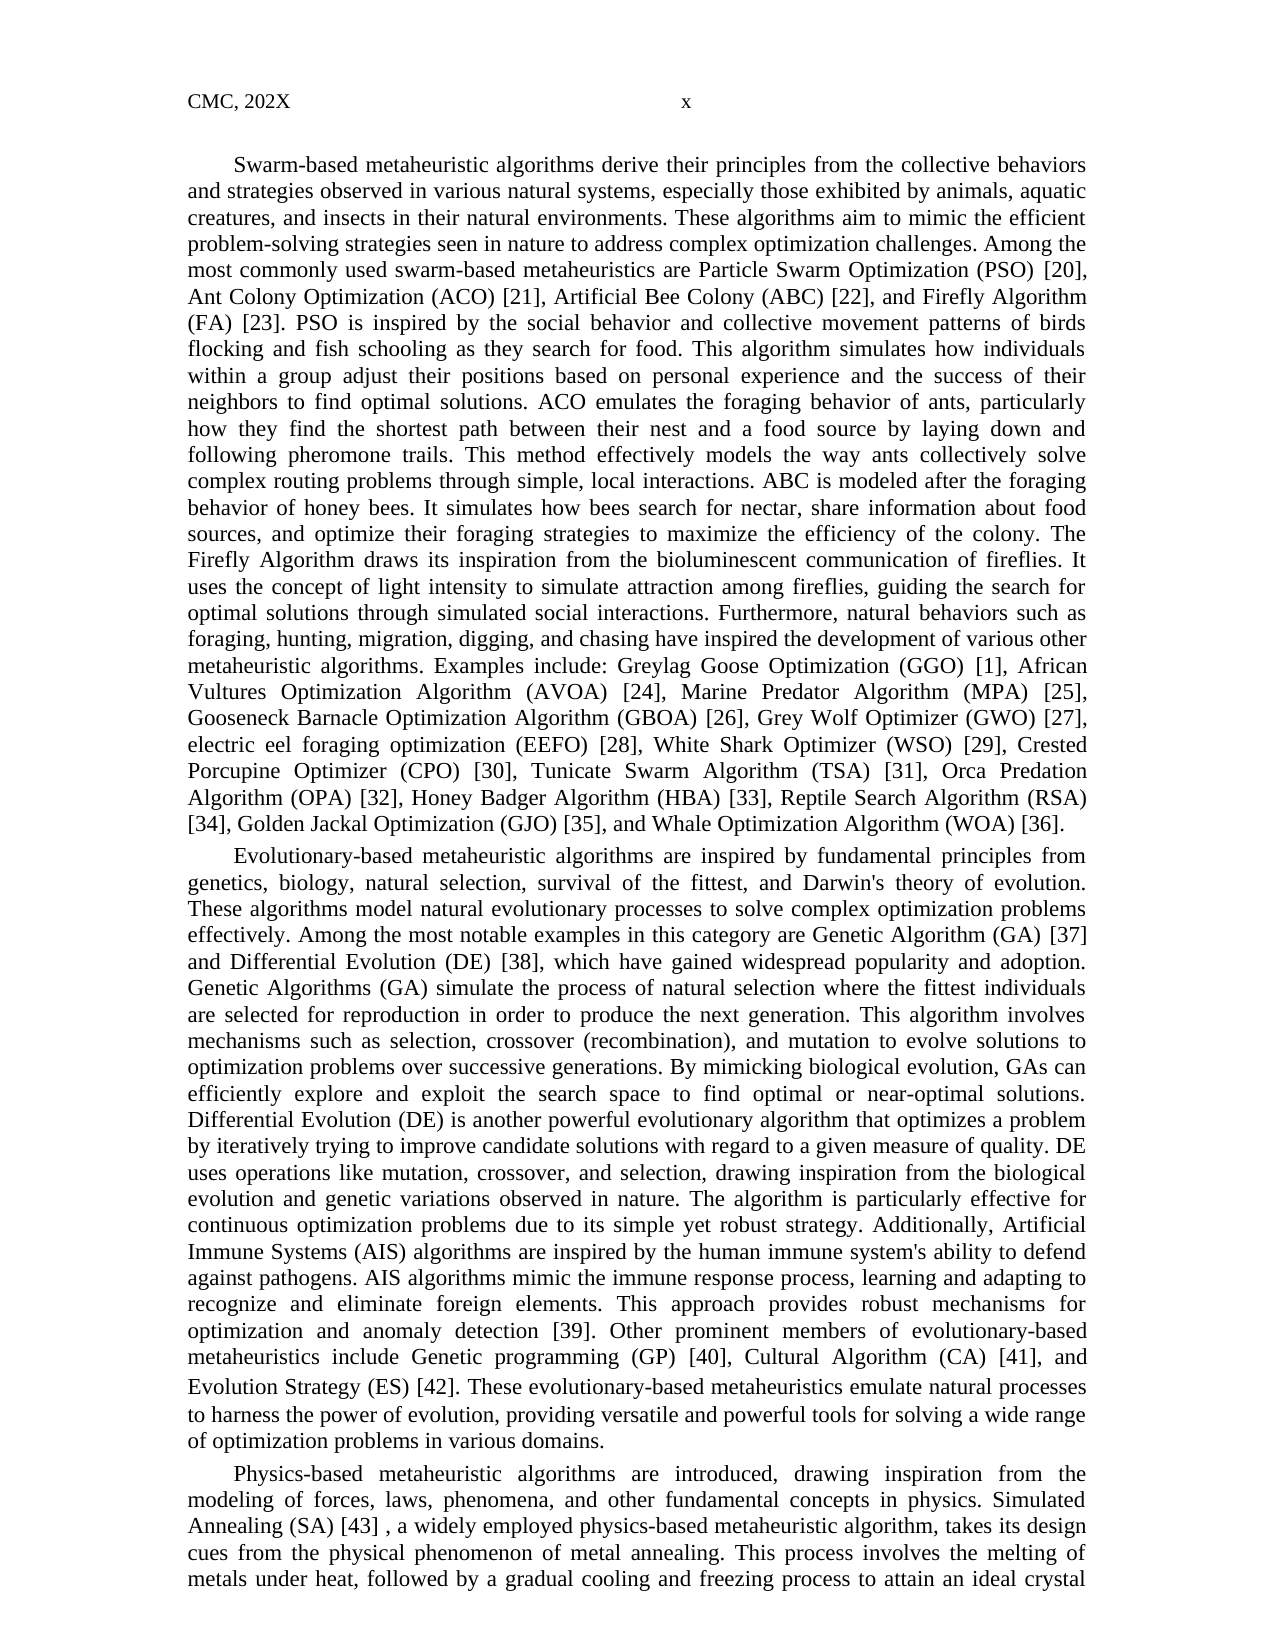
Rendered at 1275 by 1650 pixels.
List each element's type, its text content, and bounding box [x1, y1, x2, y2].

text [187, 1460, 1087, 1592]
text Evolutionary-based metaheuristic algorithms are inspired by fundamental principles from genetics, biology, natural selection, survival of the fittest, and Darwin's theory of evolution. These algorithms model natural evolutionary processes to solve complex optimization problems effectively. Among the most notable examples in this category are Genetic Algorithm (GA) [37] and Differential Evolution (DE) [38], which have gained widespread popularity and adoption. Genetic Algorithms (GA) simulate the process of natural selection where the fittest individuals are selected for reproduction in order to produce the next generation. This algorithm involves mechanisms such as selection, crossover (recombination), and mutation to evolve solutions to optimization problems over successive generations. By mimicking biological evolution, GAs can efficiently explore and exploit the search space to find optimal or near-optimal solutions. Differential Evolution (DE) is another powerful evolutionary algorithm that optimizes a problem by iteratively trying to improve candidate solutions with regard to a given measure of quality. DE uses operations like mutation, crossover, and selection, drawing inspiration from the biological evolution and genetic variations observed in nature. The algorithm is particularly effective for continuous optimization problems due to its simple yet robust strategy. Additionally, Artificial Immune Systems (AIS) algorithms are inspired by the human immune system's ability to defend against pathogens. AIS algorithms mimic the immune response process, learning and adapting to recognize and eliminate foreign elements. This approach provides robust mechanisms for optimization and anomaly detection [39]. Other prominent members of evolutionary-based metaheuristics include Genetic programming (GP) [40], Cultural Algorithm (CA) [41], and Evolution Strategy (ES) [42]. These evolutionary-based metaheuristics emulate natural processes to harness the power of evolution, providing versatile and powerful tools for solving a wide range of optimization problems in various domains. [187, 842, 1087, 1453]
text Swarm-based metaheuristic algorithms derive their principles from the collective behaviors and strategies observed in various natural systems, especially those exhibited by animals, aquatic creatures, and insects in their natural environments. These algorithms aim to mimic the efficient problem-solving strategies seen in nature to address complex optimization challenges. Among the most commonly used swarm-based metaheuristics are Particle Swarm Optimization (PSO) [20], Ant Colony Optimization (ACO) [21], Artificial Bee Colony (ABC) [22], and Firefly Algorithm (FA) [23]. PSO is inspired by the social behavior and collective movement patterns of birds flocking and fish schooling as they search for food. This algorithm simulates how individuals within a group adjust their positions based on personal experience and the success of their neighbors to find optimal solutions. ACO emulates the foraging behavior of ants, particularly how they find the shortest path between their nest and a food source by laying down and following pheromone trails. This method effectively models the way ants collectively solve complex routing problems through simple, local interactions. ABC is modeled after the foraging behavior of honey bees. It simulates how bees search for nectar, share information about food sources, and optimize their foraging strategies to maximize the efficiency of the colony. The Firefly Algorithm draws its inspiration from the bioluminescent communication of fireflies. It uses the concept of light intensity to simulate attraction among fireflies, guiding the search for optimal solutions through simulated social interactions. Furthermore, natural behaviors such as foraging, hunting, migration, digging, and chasing have inspired the development of various other metaheuristic algorithms. Examples include: Greylag Goose Optimization (GGO) [1], African Vultures Optimization Algorithm (AVOA) [24], Marine Predator Algorithm (MPA) [25], Gooseneck Barnacle Optimization Algorithm (GBOA) [26], Grey Wolf Optimizer (GWO) [27], electric eel foraging optimization (EEFO) [28], White Shark Optimizer (WSO) [29], Crested Porcupine Optimizer (CPO) [30], Tunicate Swarm Algorithm (TSA) [31], Orca Predation Algorithm (OPA) [32], Honey Badger Algorithm (HBA) [33], Reptile Search Algorithm (RSA) [34], Golden Jackal Optimization (GJO) [35], and Whale Optimization Algorithm (WOA) [36]. [187, 151, 1087, 836]
